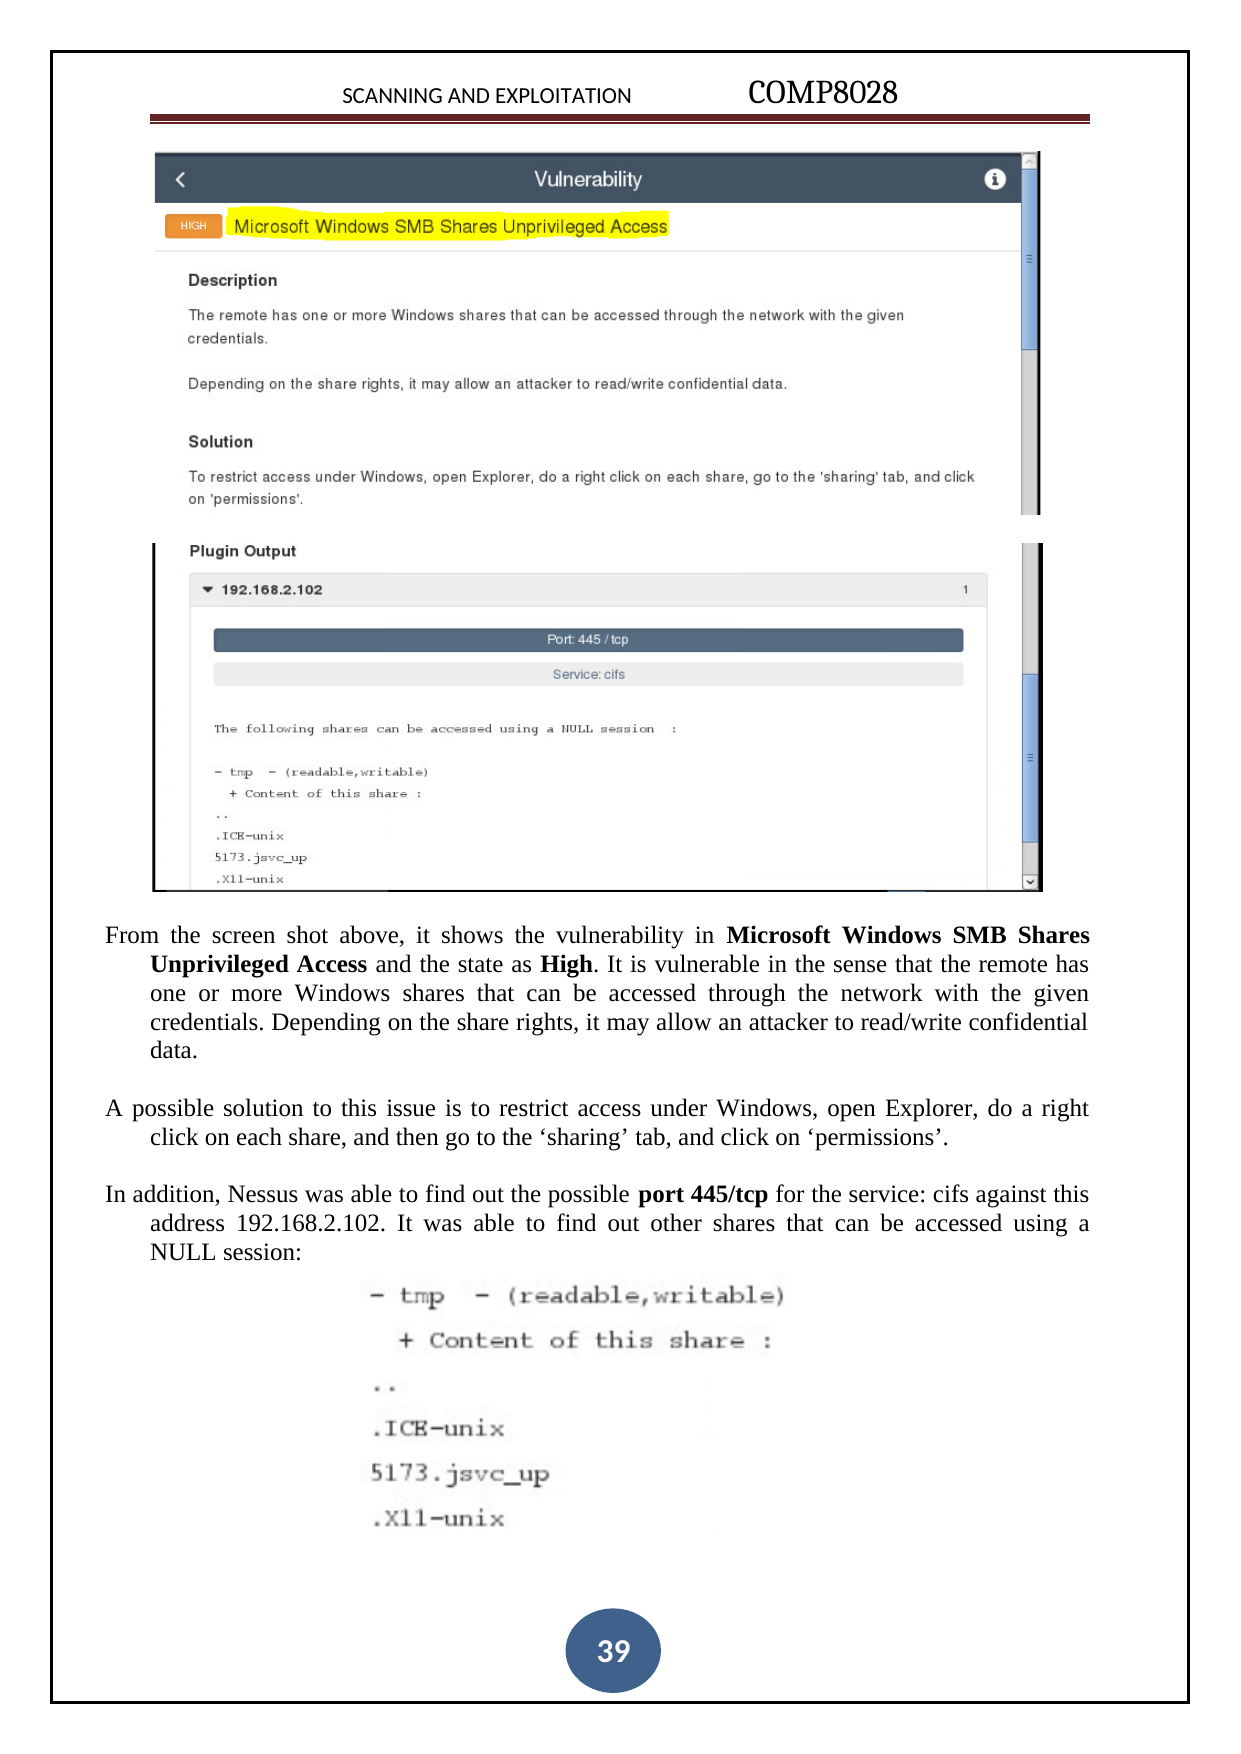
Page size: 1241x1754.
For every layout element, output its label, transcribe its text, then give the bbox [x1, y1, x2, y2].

picture [360, 1265, 836, 1536]
picture [152, 543, 1043, 892]
list In addition, Nessus was able to find out the possible port 445/tcp for the service: cifs against this address 192.168.2.102. It was able to find out other shares that can be accessed using a NULL session: [105, 1179, 1090, 1266]
list A possible solution to this issue is to restrict access under Windows, open Explorer, do a right click on each share, and then go to the ‘sharing’ tab, and click on ‘permissions’. [105, 1093, 1090, 1151]
list From the screen shot above, it shows the vulnerability in Microsoft Windows SMB Shares Unprivileged Access and the state as High. It is vulnerable in the sense that the remote has one or more Windows shares that can be accessed through the network with the given credentials. Depending on the share rights, it may allow an attacker to read/write confidential data. [105, 921, 1090, 1064]
picture [154, 151, 1041, 515]
